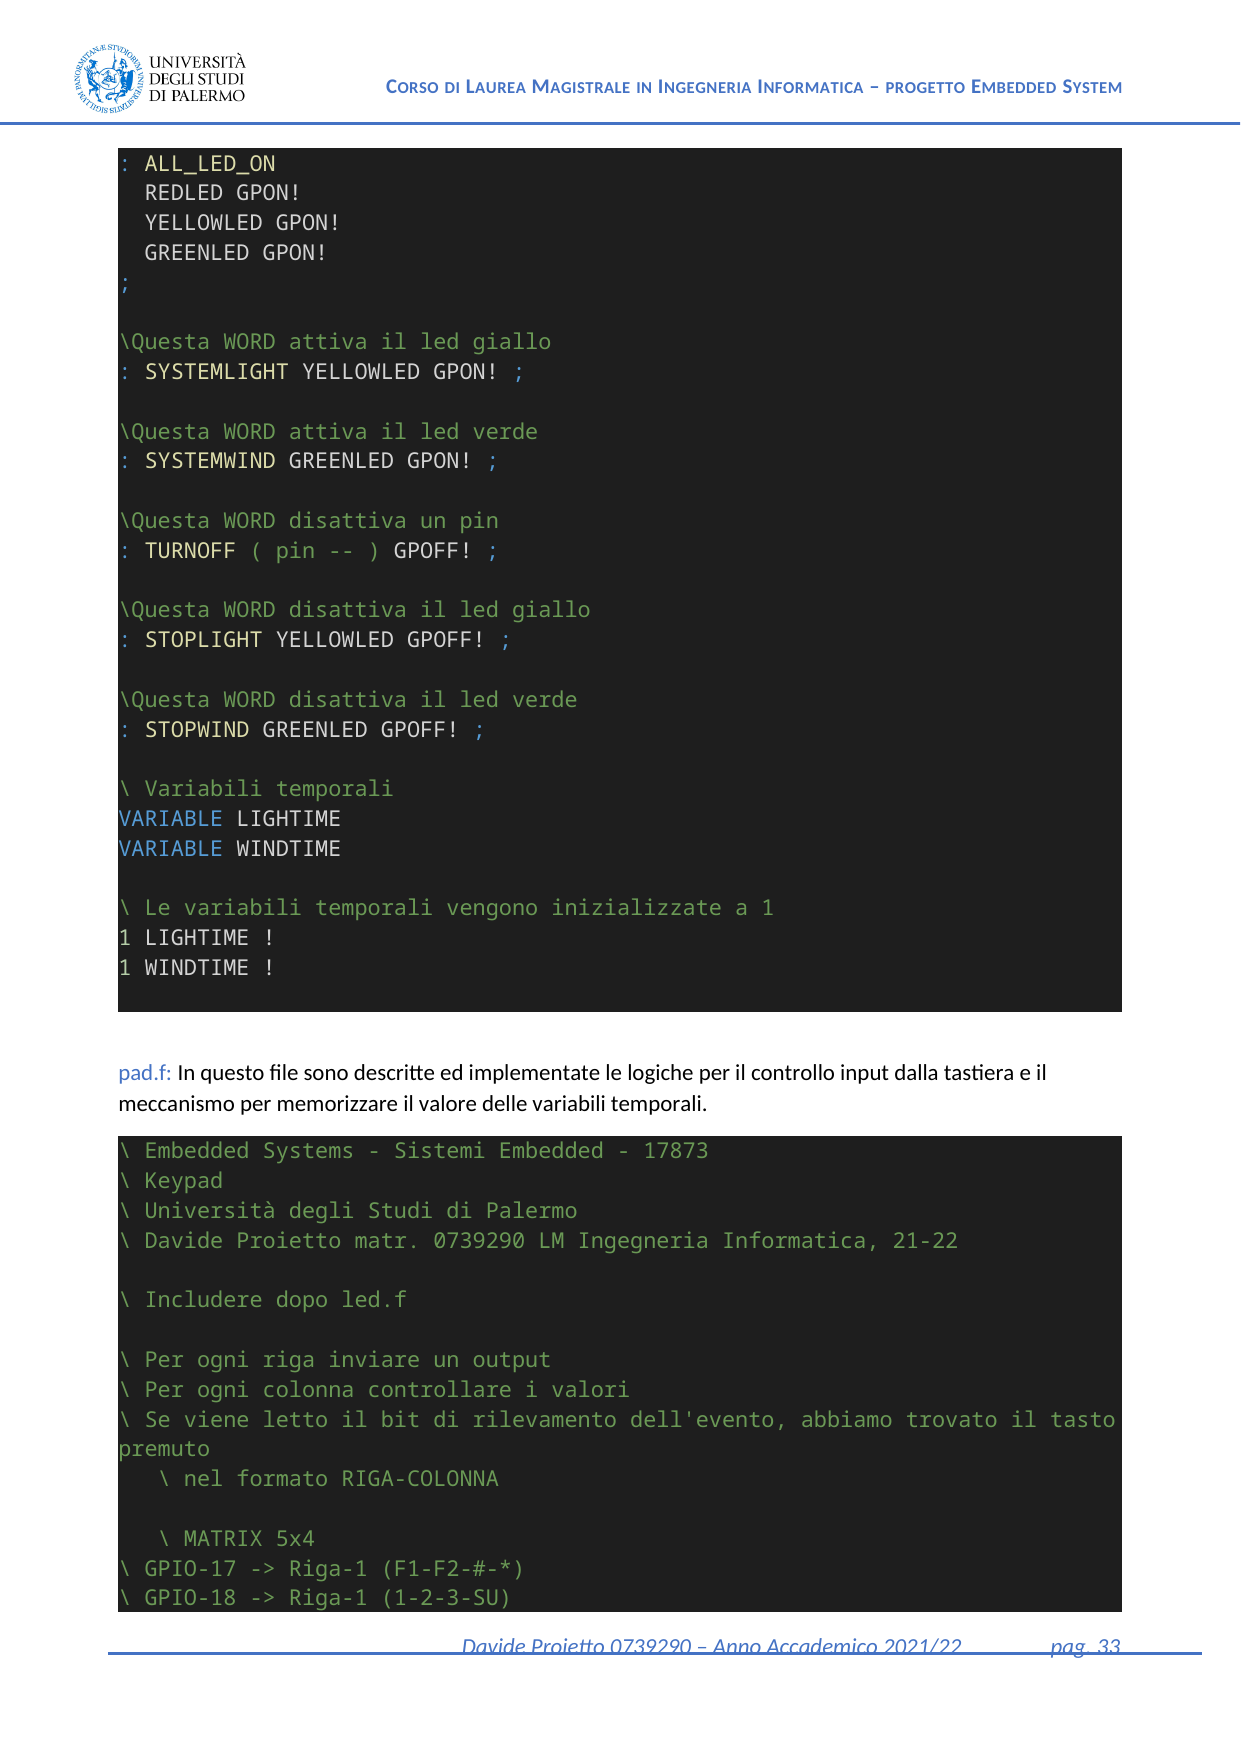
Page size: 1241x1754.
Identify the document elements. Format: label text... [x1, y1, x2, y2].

text \ Davide Proietto matr. 0739290 LM Ingegneria Informatica, 21-22 [118, 1225, 1122, 1255]
text pad.f: In questo file sono descritte ed implementate le logiche per il controllo input dalla tastiera e il meccanismo per memorizzare il valore delle variabili temporali. [118, 1058, 1122, 1117]
text : STOPLIGHT YELLOWLED GPOFF! ; [118, 624, 1122, 654]
text : SYSTEMLIGHT YELLOWLED GPON! ; [118, 356, 1122, 386]
text \ MATRIX 5x4 [118, 1523, 1122, 1553]
text : TURNOFF ( pin -- ) GPOFF! ; [118, 535, 1122, 565]
text \ Per ogni riga inviare un output [118, 1344, 1122, 1374]
text \ nel formato RIGA-COLONNA [118, 1463, 1122, 1493]
text \ Università degli Studi di Palermo [118, 1195, 1122, 1225]
text \Questa WORD disattiva il led giallo [118, 594, 1122, 624]
text \ Variabili temporali [118, 773, 1122, 803]
text \ Le variabili temporali vengono inizializzate a 1 [118, 892, 1122, 922]
text : STOPWIND GREENLED GPOFF! ; [118, 714, 1122, 743]
text \ Embedded Systems - Sistemi Embedded - 17873 [118, 1136, 1122, 1165]
text 1 WINDTIME ! [118, 952, 1122, 982]
text REDLED GPON! [118, 177, 1122, 207]
text \Questa WORD disattiva il led verde [118, 684, 1122, 714]
text \ Se viene letto il bit di rilevamento dell'evento, abbiamo trovato il tasto premuto [118, 1404, 1122, 1463]
text \ GPIO-18 -> Riga-1 (1-2-3-SU) [118, 1582, 1122, 1612]
text GREENLED GPON! [118, 237, 1122, 267]
text ; [118, 267, 1122, 297]
text VARIABLE LIGHTIME [118, 803, 1122, 833]
text \Questa WORD disattiva un pin [118, 505, 1122, 535]
text \ Keypad [118, 1165, 1122, 1195]
text VARIABLE WINDTIME [118, 833, 1122, 863]
picture [72, 41, 252, 117]
text \Questa WORD attiva il led giallo [118, 326, 1122, 356]
text : ALL_LED_ON [118, 148, 1122, 177]
text \ Per ogni colonna controllare i valori [118, 1374, 1122, 1404]
text 1 LIGHTIME ! [118, 922, 1122, 952]
text \Questa WORD attiva il led verde [118, 416, 1122, 446]
text YELLOWLED GPON! [118, 207, 1122, 237]
text : SYSTEMWIND GREENLED GPON! ; [118, 446, 1122, 475]
text \ GPIO-17 -> Riga-1 (F1-F2-#-*) [118, 1553, 1122, 1582]
text \ Includere dopo led.f [118, 1284, 1122, 1314]
